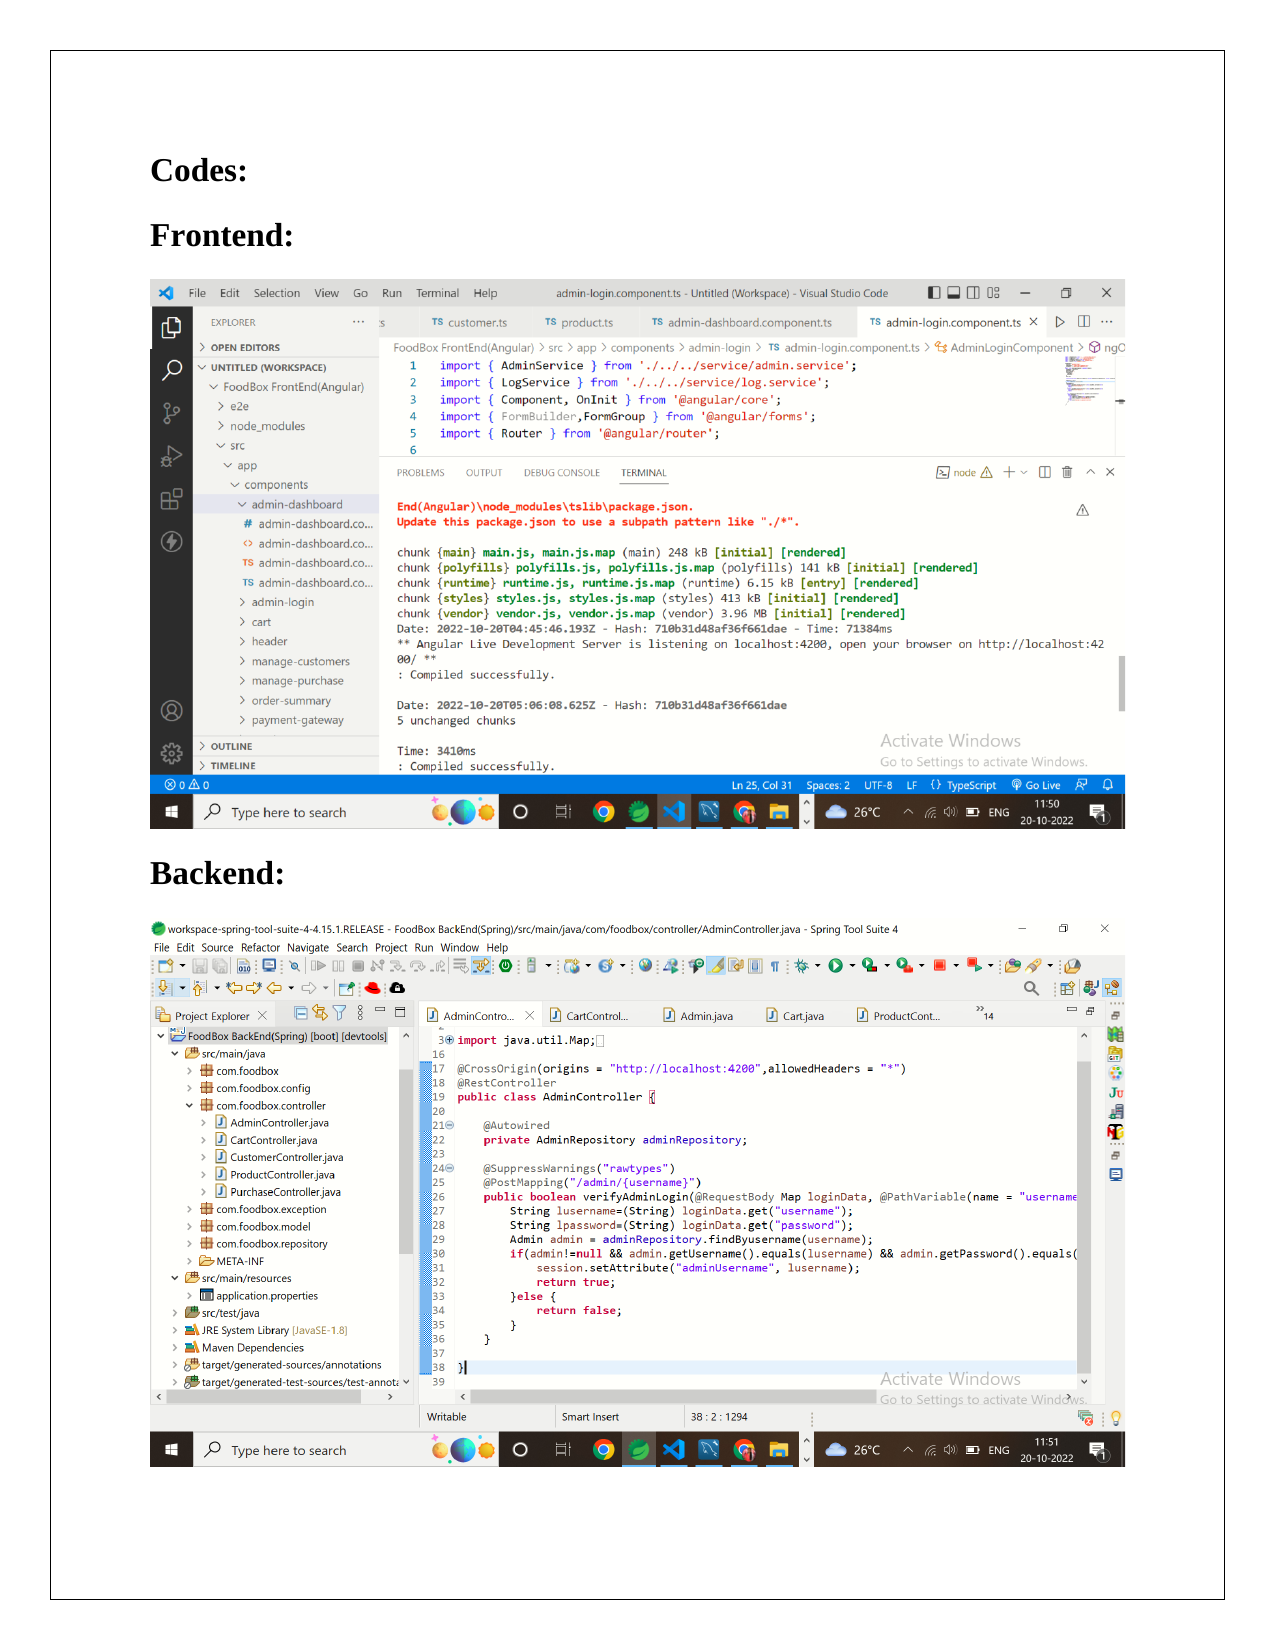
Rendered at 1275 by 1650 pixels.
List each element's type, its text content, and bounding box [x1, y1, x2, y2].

text Codes: [150, 150, 1125, 188]
text Backend: [150, 853, 1125, 892]
picture [150, 918, 1125, 1467]
text Frontend: [150, 215, 1125, 253]
picture [150, 279, 1125, 829]
